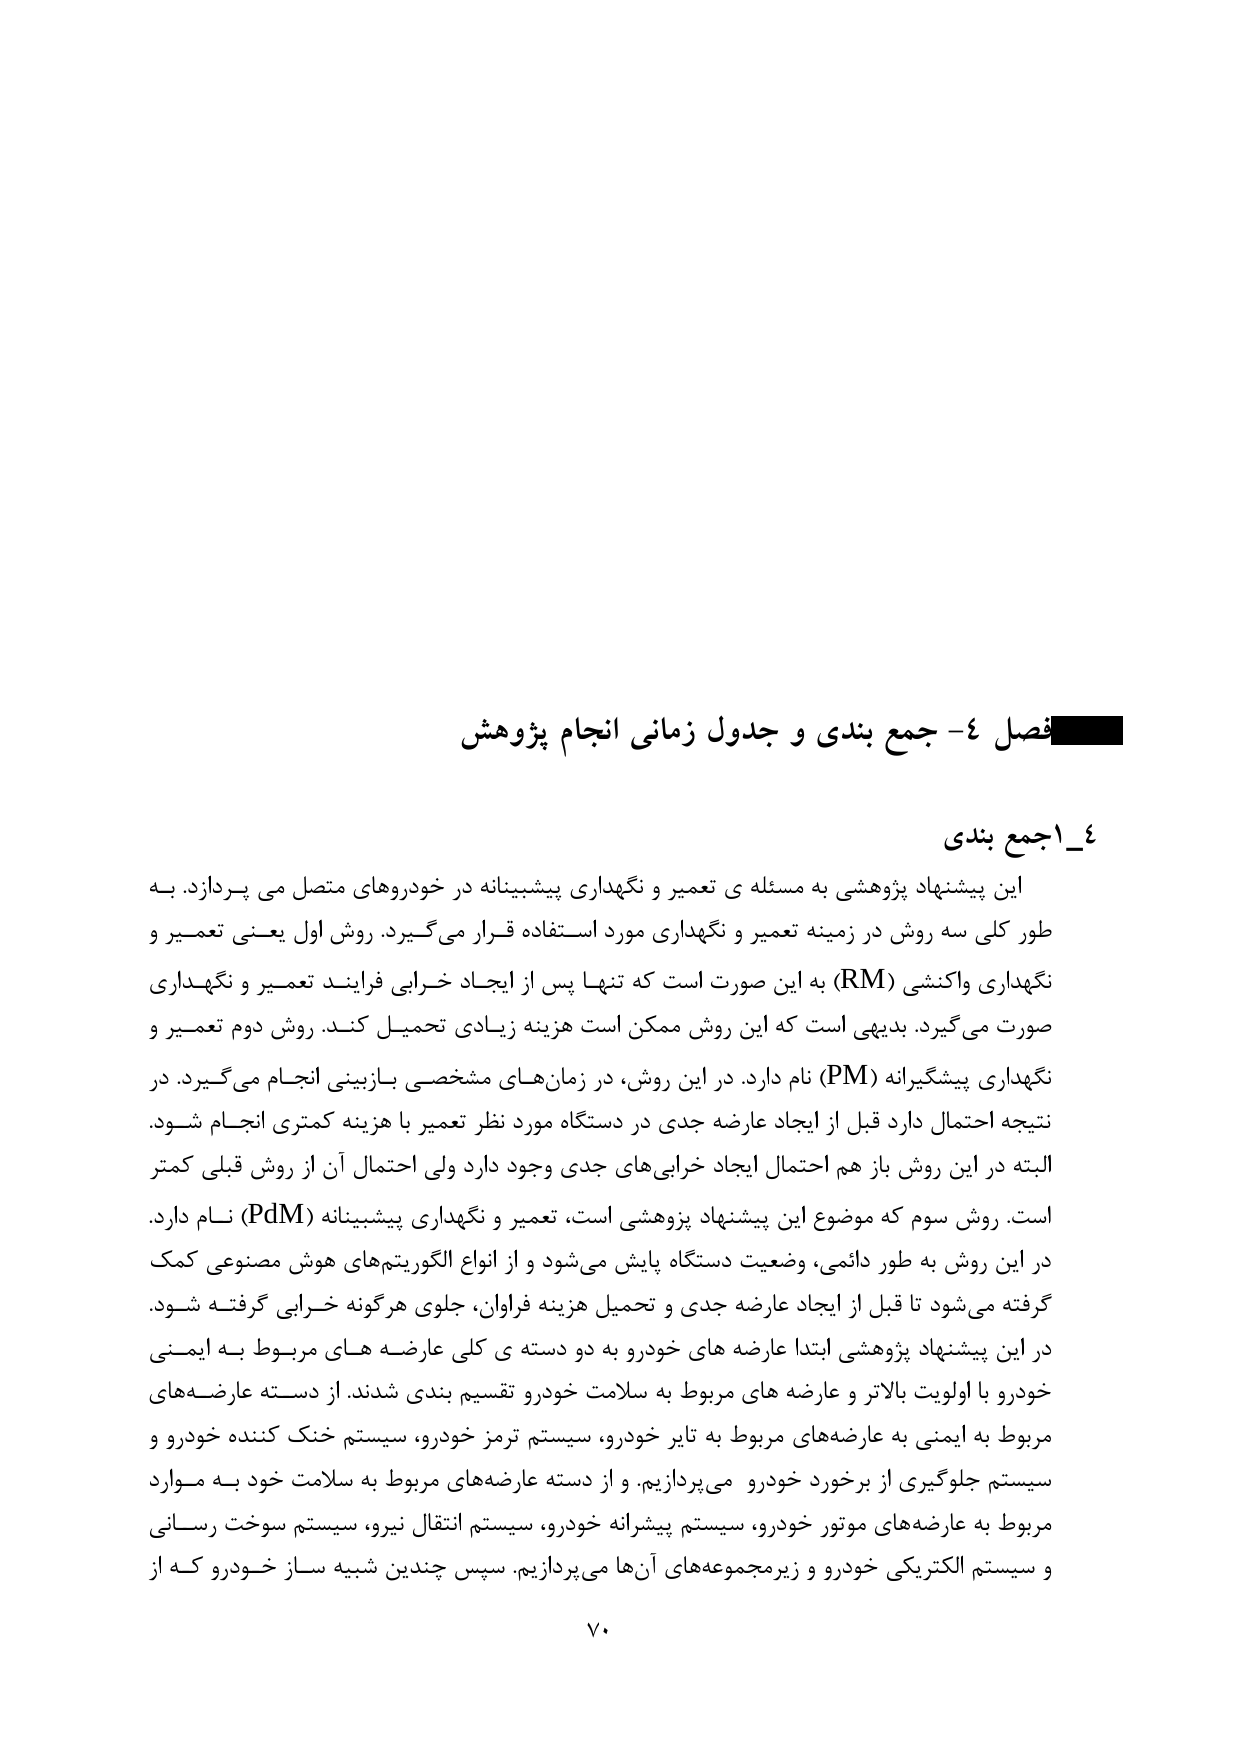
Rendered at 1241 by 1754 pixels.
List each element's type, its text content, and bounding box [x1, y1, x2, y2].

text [148, 874, 1051, 1584]
subtitle فصل 4- جمع بندی و جدول زمانی انجام پژوهش [148, 716, 1051, 755]
subtitle جمع بندی [148, 824, 1051, 857]
